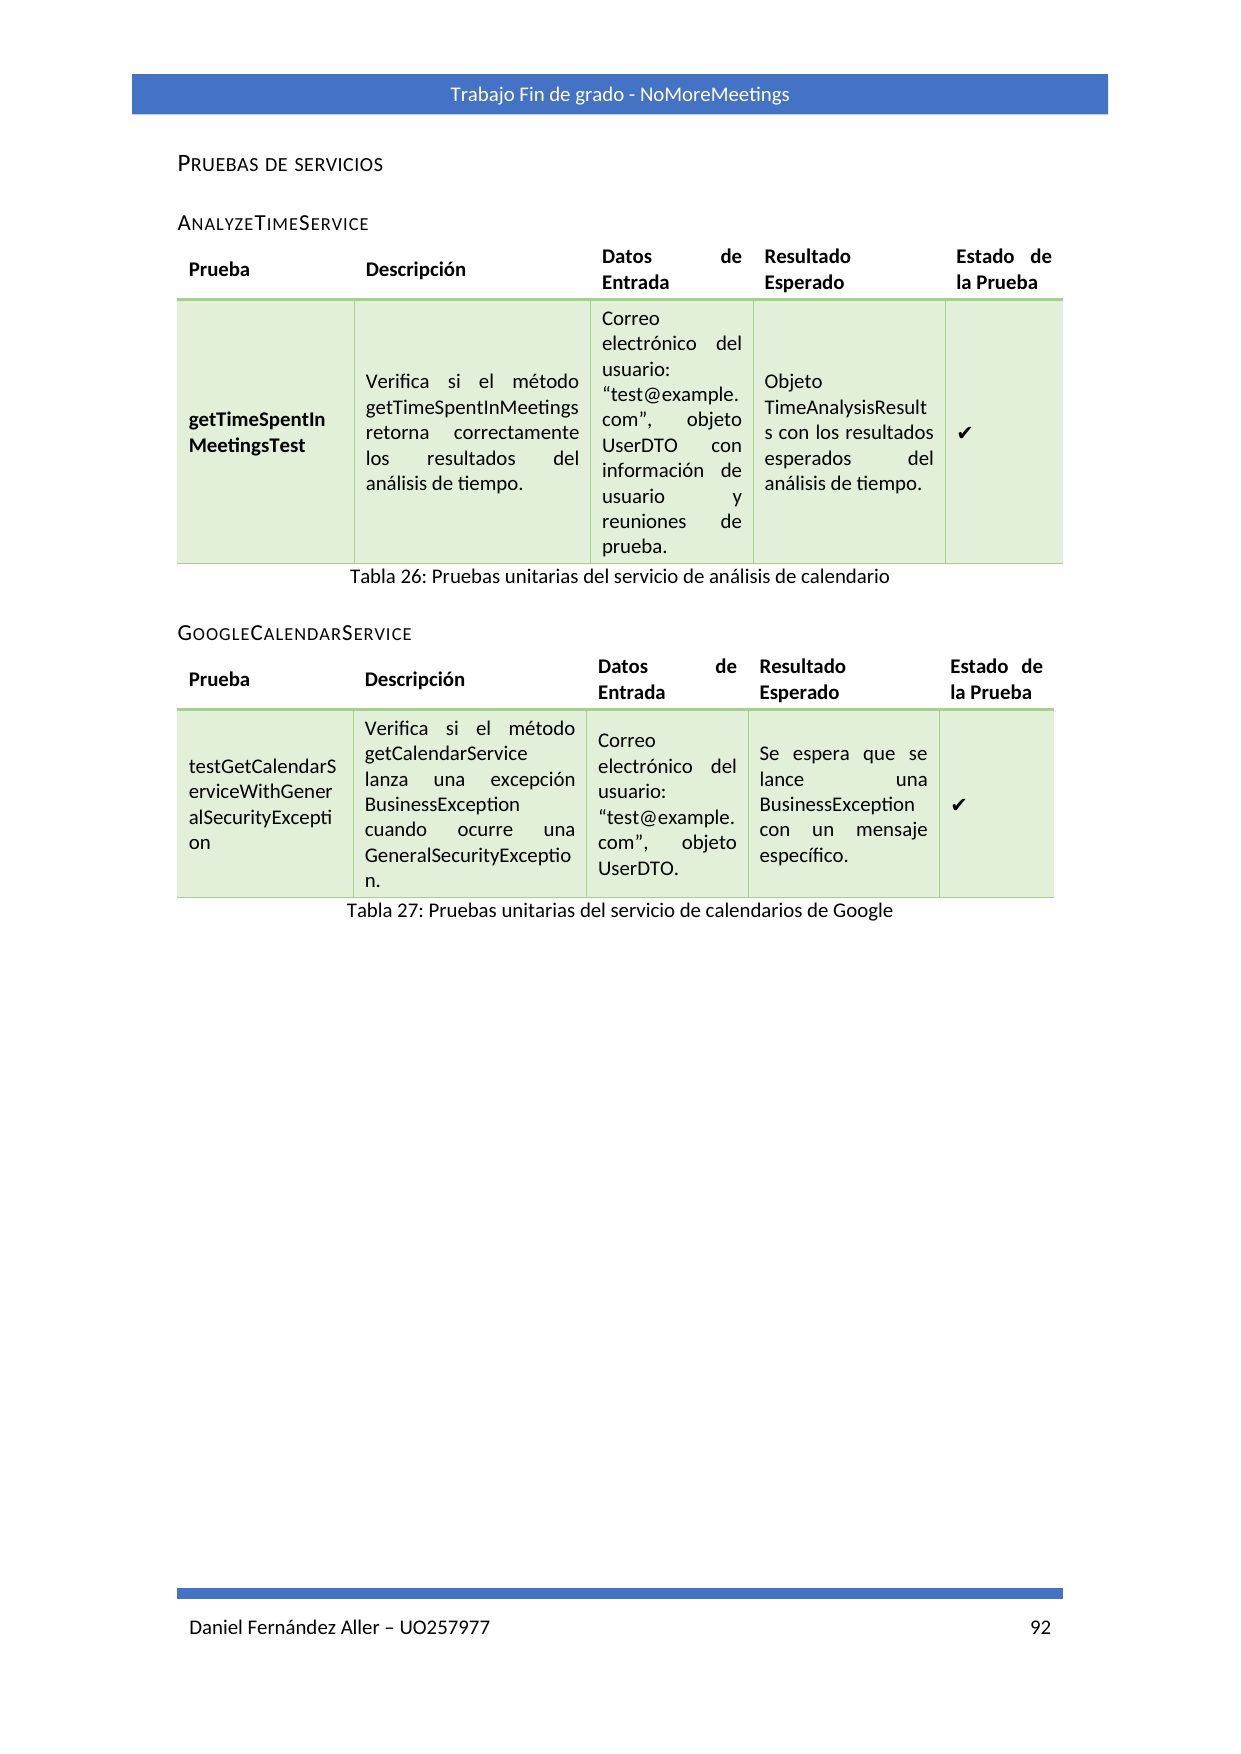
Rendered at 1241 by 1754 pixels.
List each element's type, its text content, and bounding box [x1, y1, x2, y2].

table_header Estado de la Prueba [945, 240, 1063, 298]
text Tabla 27: Pruebas unitarias del servicio de calendarios de Google [177, 897, 1063, 923]
table_cell Correo electrónico del usuario: “test@example.com”, objeto UserDTO con información de usuario y reuniones de prueba. [591, 301, 753, 563]
table_cell getTimeSpentInMeetingsTest [177, 301, 354, 563]
table_header Prueba [177, 240, 354, 298]
table_header Descripción [354, 240, 591, 298]
subtitle AnalyzeTimeService [177, 208, 1063, 236]
table_cell Correo electrónico del usuario: “test@example.com”, objeto UserDTO. [587, 711, 748, 897]
table_header Estado de la Prueba [939, 650, 1054, 708]
table_cell Se espera que se lance una BusinessException con un mensaje específico. [749, 711, 939, 897]
table_cell Objeto TimeAnalysisResults con los resultados esperados del análisis de tiempo. [754, 301, 945, 563]
table_header Datos de Entrada [591, 240, 753, 298]
text Tabla 26: Pruebas unitarias del servicio de análisis de calendario [177, 564, 1063, 589]
table_header Prueba [177, 650, 353, 708]
subtitle GoogleCalendarService [177, 618, 1063, 646]
table_cell ✔ [946, 301, 1063, 563]
table_cell ✔ [940, 711, 1054, 897]
table_header Resultado Esperado [748, 650, 939, 708]
table_header Resultado Esperado [753, 240, 945, 298]
table_cell Verifica si el método getCalendarService lanza una excepción BusinessException cuando ocurre una GeneralSecurityException. [354, 711, 586, 897]
table_cell testGetCalendarServiceWithGeneralSecurityException [177, 711, 353, 897]
table_header Descripción [353, 650, 587, 708]
subtitle Pruebas de servicios [177, 148, 1063, 178]
table_cell Verifica si el método getTimeSpentInMeetings retorna correctamente los resultados del análisis de tiempo. [355, 301, 590, 563]
table_header Datos de Entrada [587, 650, 748, 708]
